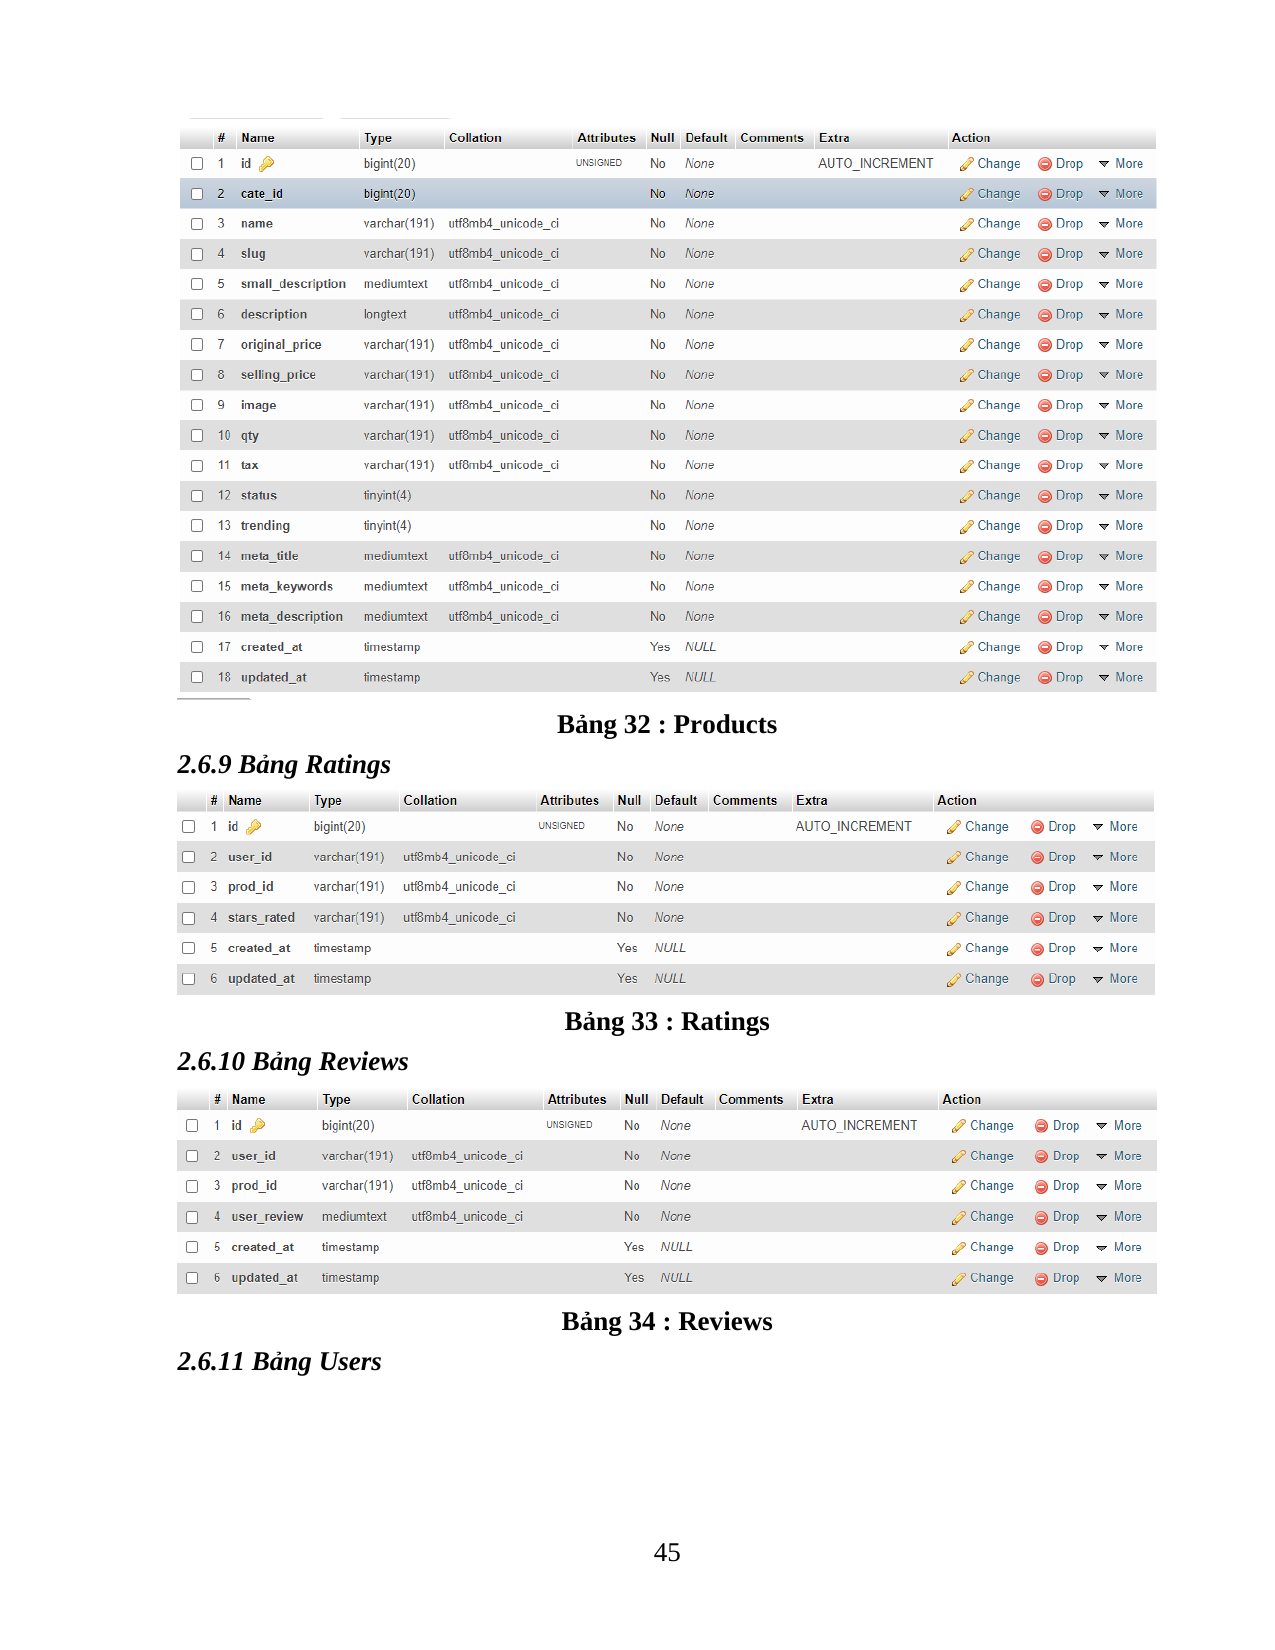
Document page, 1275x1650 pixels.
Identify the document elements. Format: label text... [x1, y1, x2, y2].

list 2.6.10 Bảng Reviews [177, 1045, 1157, 1076]
list 2.6.9 Bảng Ratings [177, 748, 1157, 779]
picture [177, 1085, 1157, 1297]
picture [177, 118, 1157, 700]
list Bảng 34 : Reviews [177, 1305, 1157, 1336]
list Bảng 33 : Ratings [177, 1005, 1157, 1036]
picture [177, 788, 1157, 997]
list 2.6.11 Bảng Users [177, 1346, 1157, 1377]
list Bảng 32 : Products [177, 708, 1157, 739]
